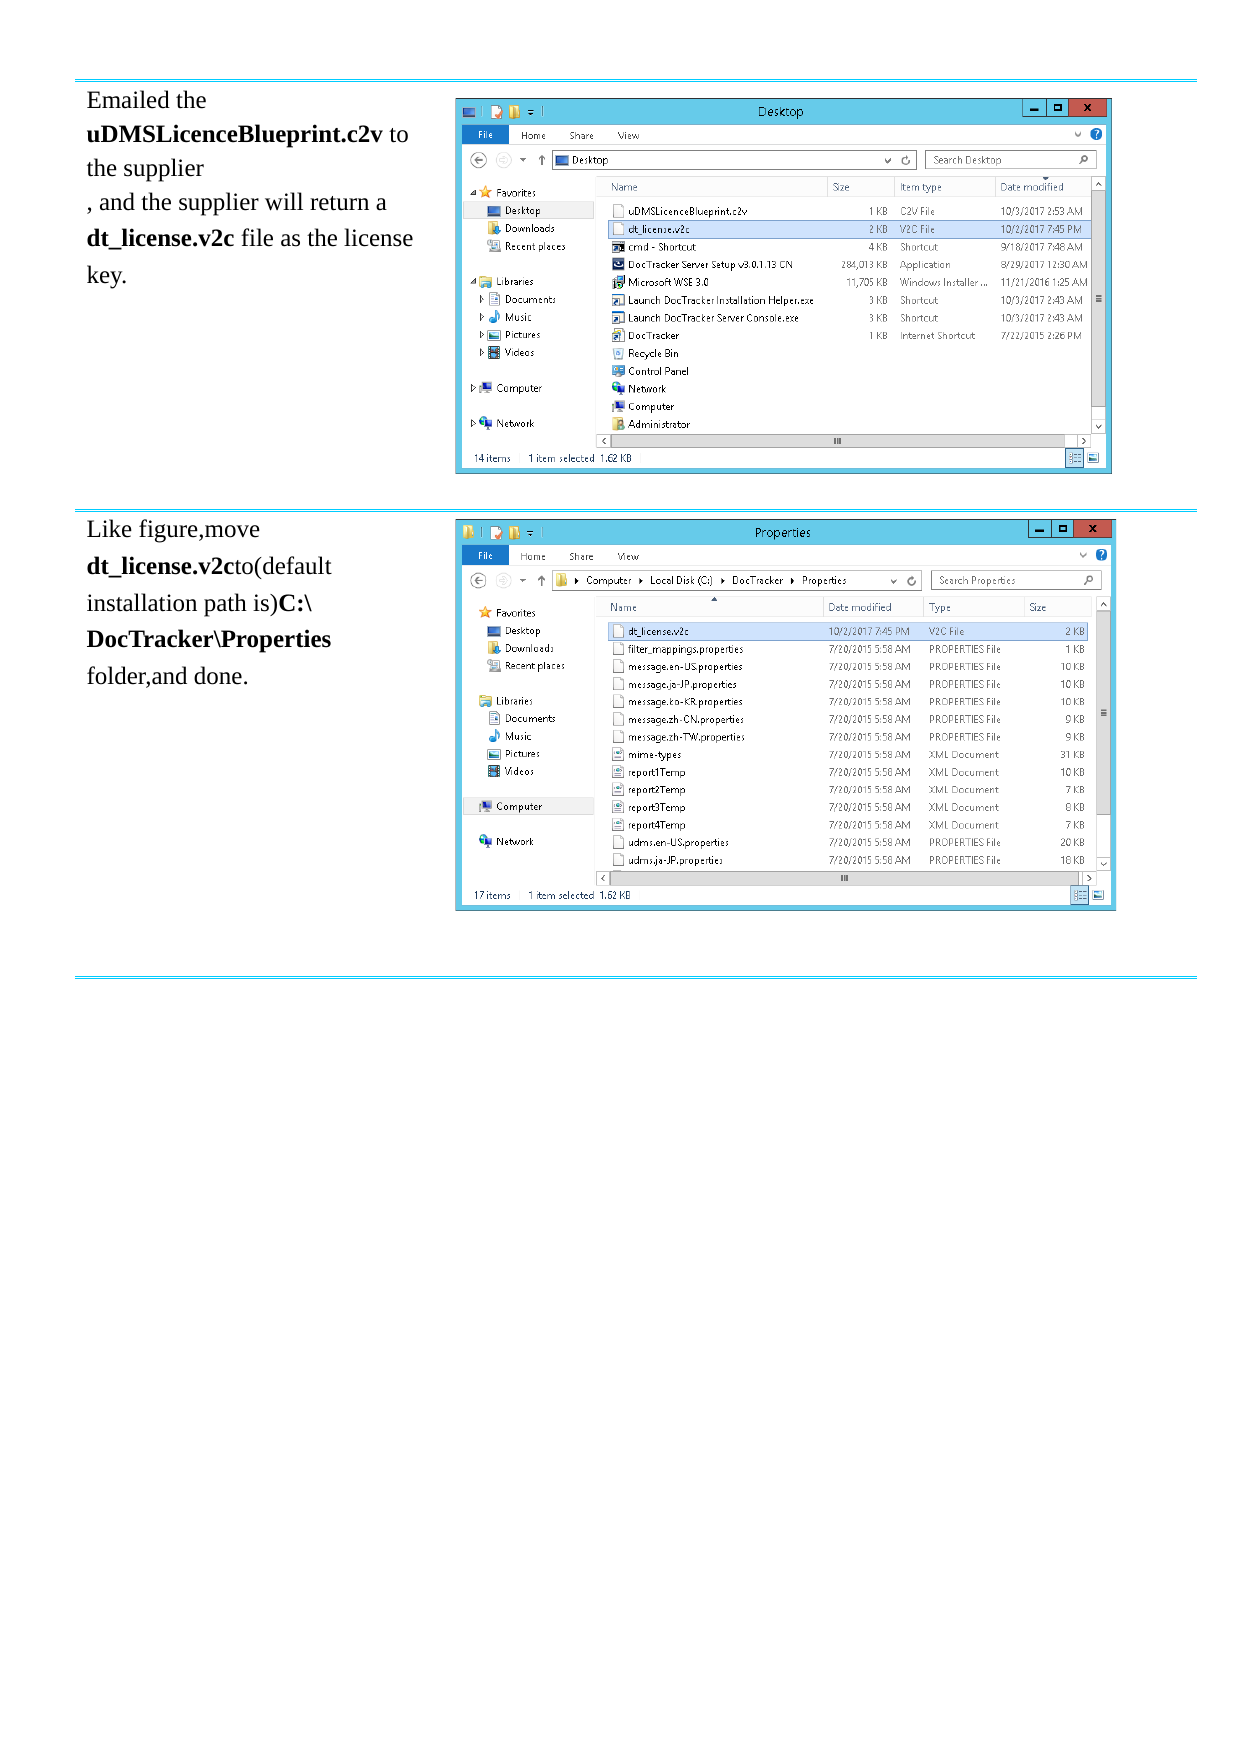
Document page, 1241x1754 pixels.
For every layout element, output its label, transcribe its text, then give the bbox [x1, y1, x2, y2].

table_cell [444, 512, 1197, 976]
picture [455, 98, 1112, 474]
table_cell Emailed the uDMSLicenceBlueprint.c2v to the supplier , and the supplier will return a dt_license.v2c file as the license key. [75, 82, 444, 508]
picture [455, 519, 1117, 911]
table_cell Like figure,move dt_license.v2cto(default installation path is)C:\DocTracker\Properties folder,and done. [75, 512, 444, 976]
table_cell [444, 82, 1197, 508]
